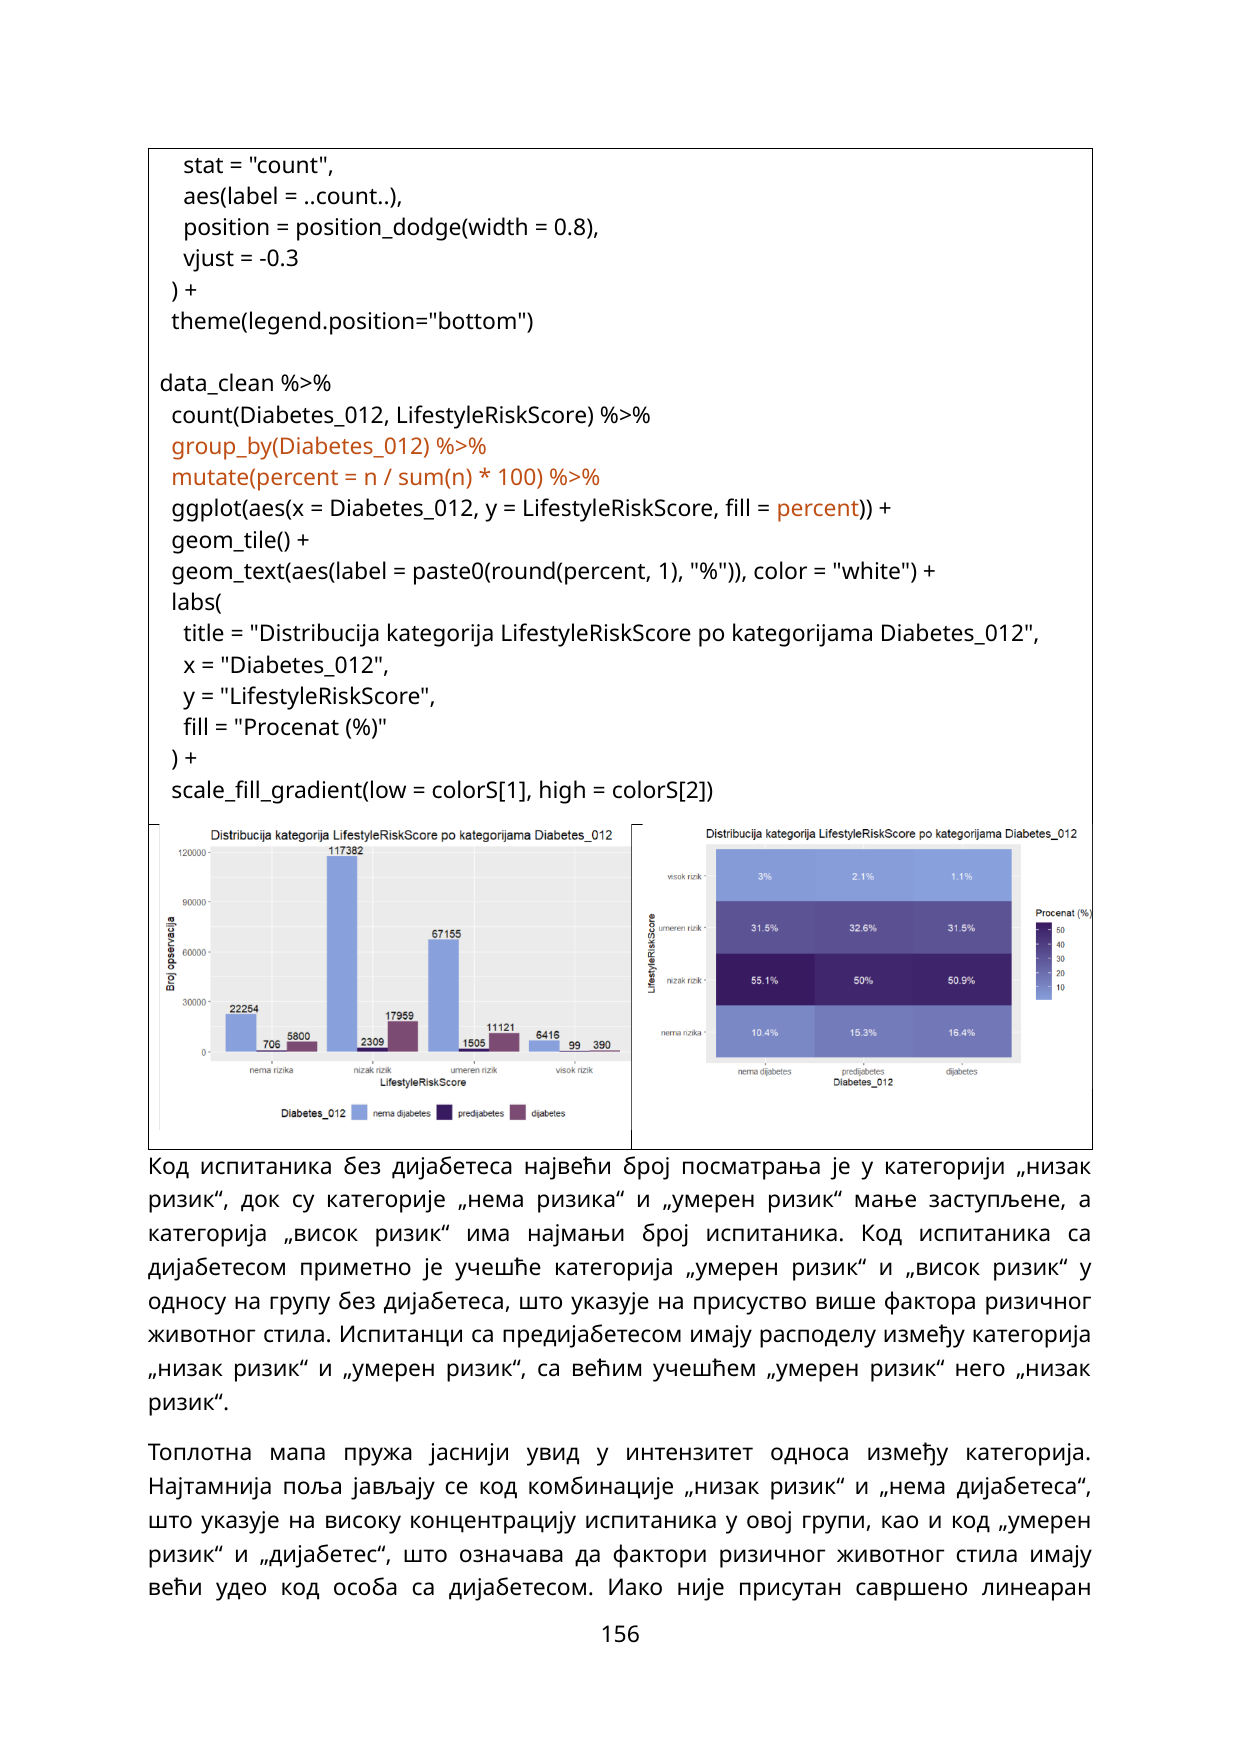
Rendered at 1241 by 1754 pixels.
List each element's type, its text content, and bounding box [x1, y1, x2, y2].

picture [159, 824, 632, 1130]
picture [642, 824, 1093, 1089]
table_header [149, 149, 1092, 824]
table_cell [632, 825, 1092, 1148]
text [148, 1436, 1093, 1602]
text Код испитаника без дијабетеса највећи број посматрања је у категорији „низак ризик“, док су категорије „нема ризика“ и „умерен ризик“ мање заступљене, а категорија „висок ризик“ има најмањи број испитаника. Код испитаника са дијабетесом приметно је учешће категорија „умерен ризик“ и „висок ризик“ у односу на групу без дијабетеса, што указује на присуство више фактора ризичног животног стила. Испитанци са предијабетесом имају расподелу између категорија „низак ризик“ и „умерен ризик“, са већим учешћем „умерен ризик“ него „низак ризик“. [148, 1150, 1093, 1417]
table_cell [149, 825, 631, 1148]
